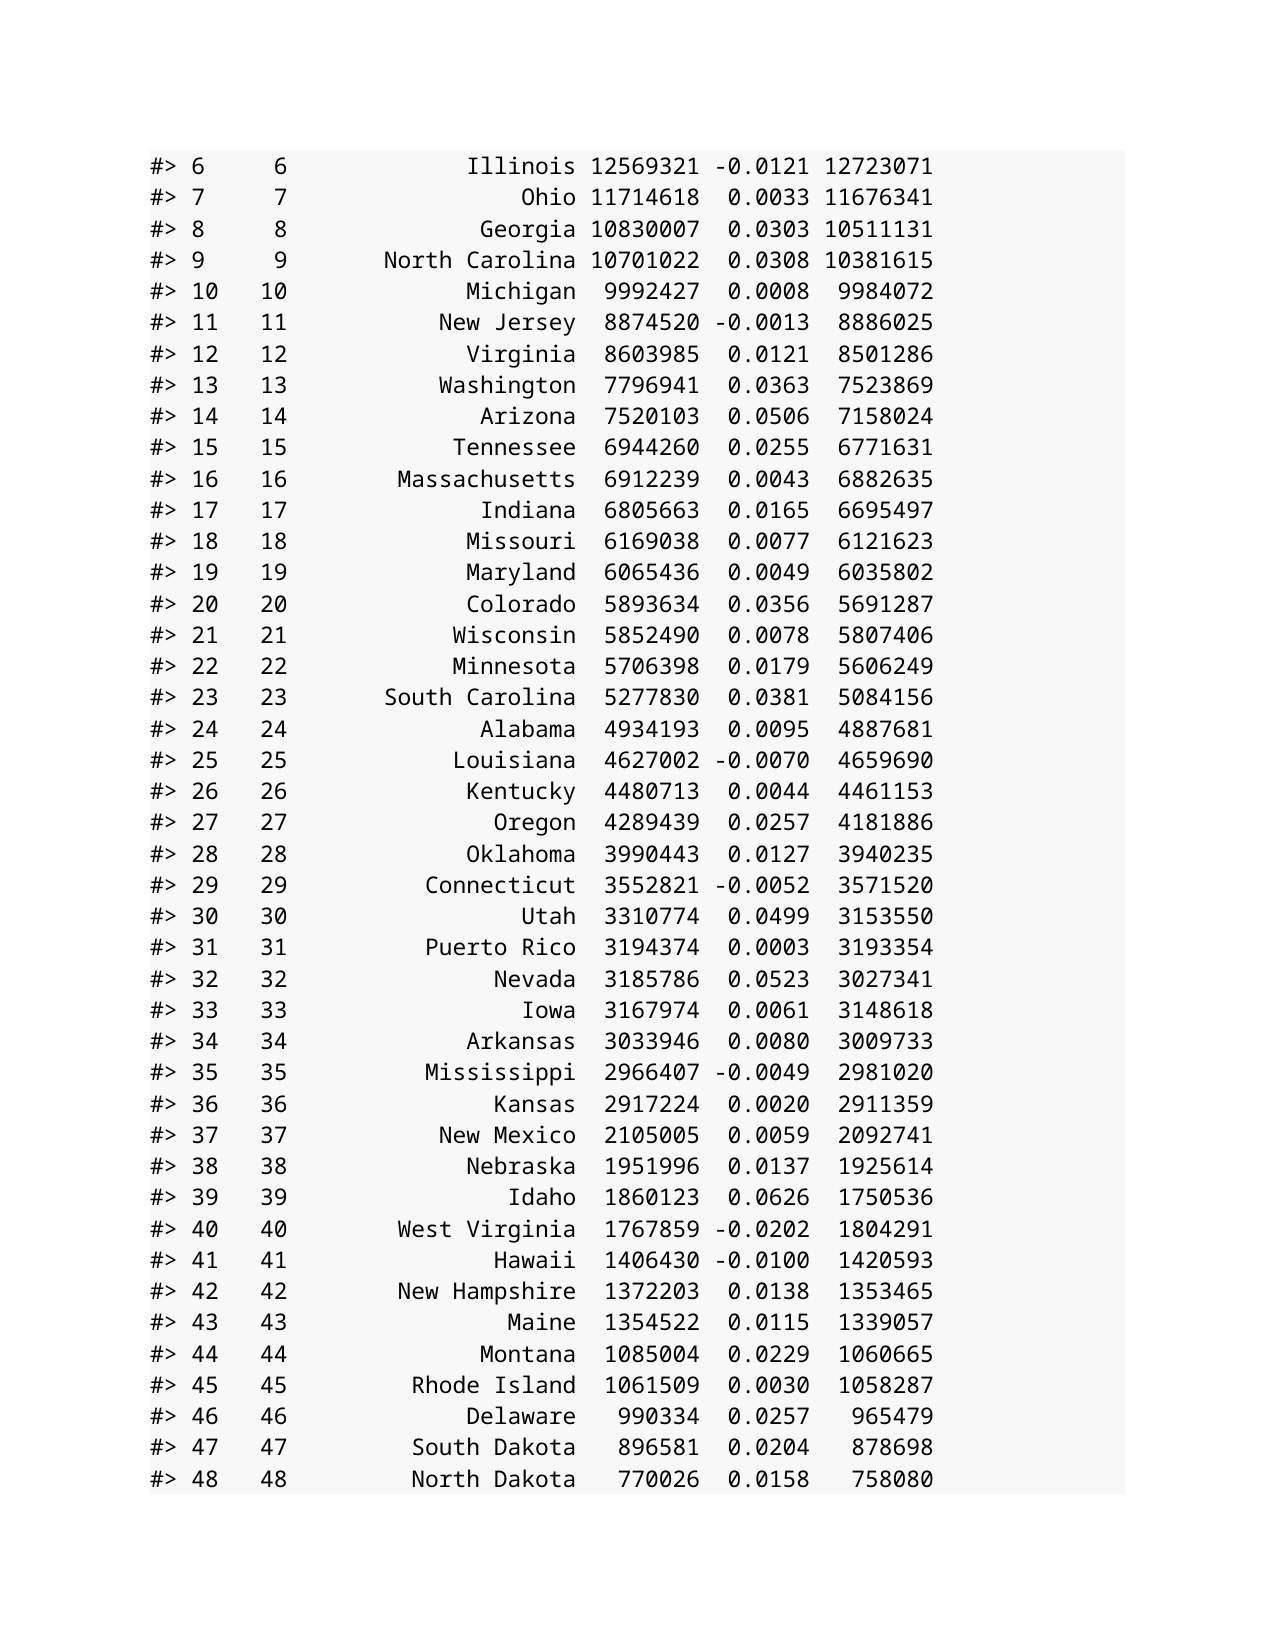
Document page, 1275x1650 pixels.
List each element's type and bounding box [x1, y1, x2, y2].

text [150, 150, 1125, 1494]
